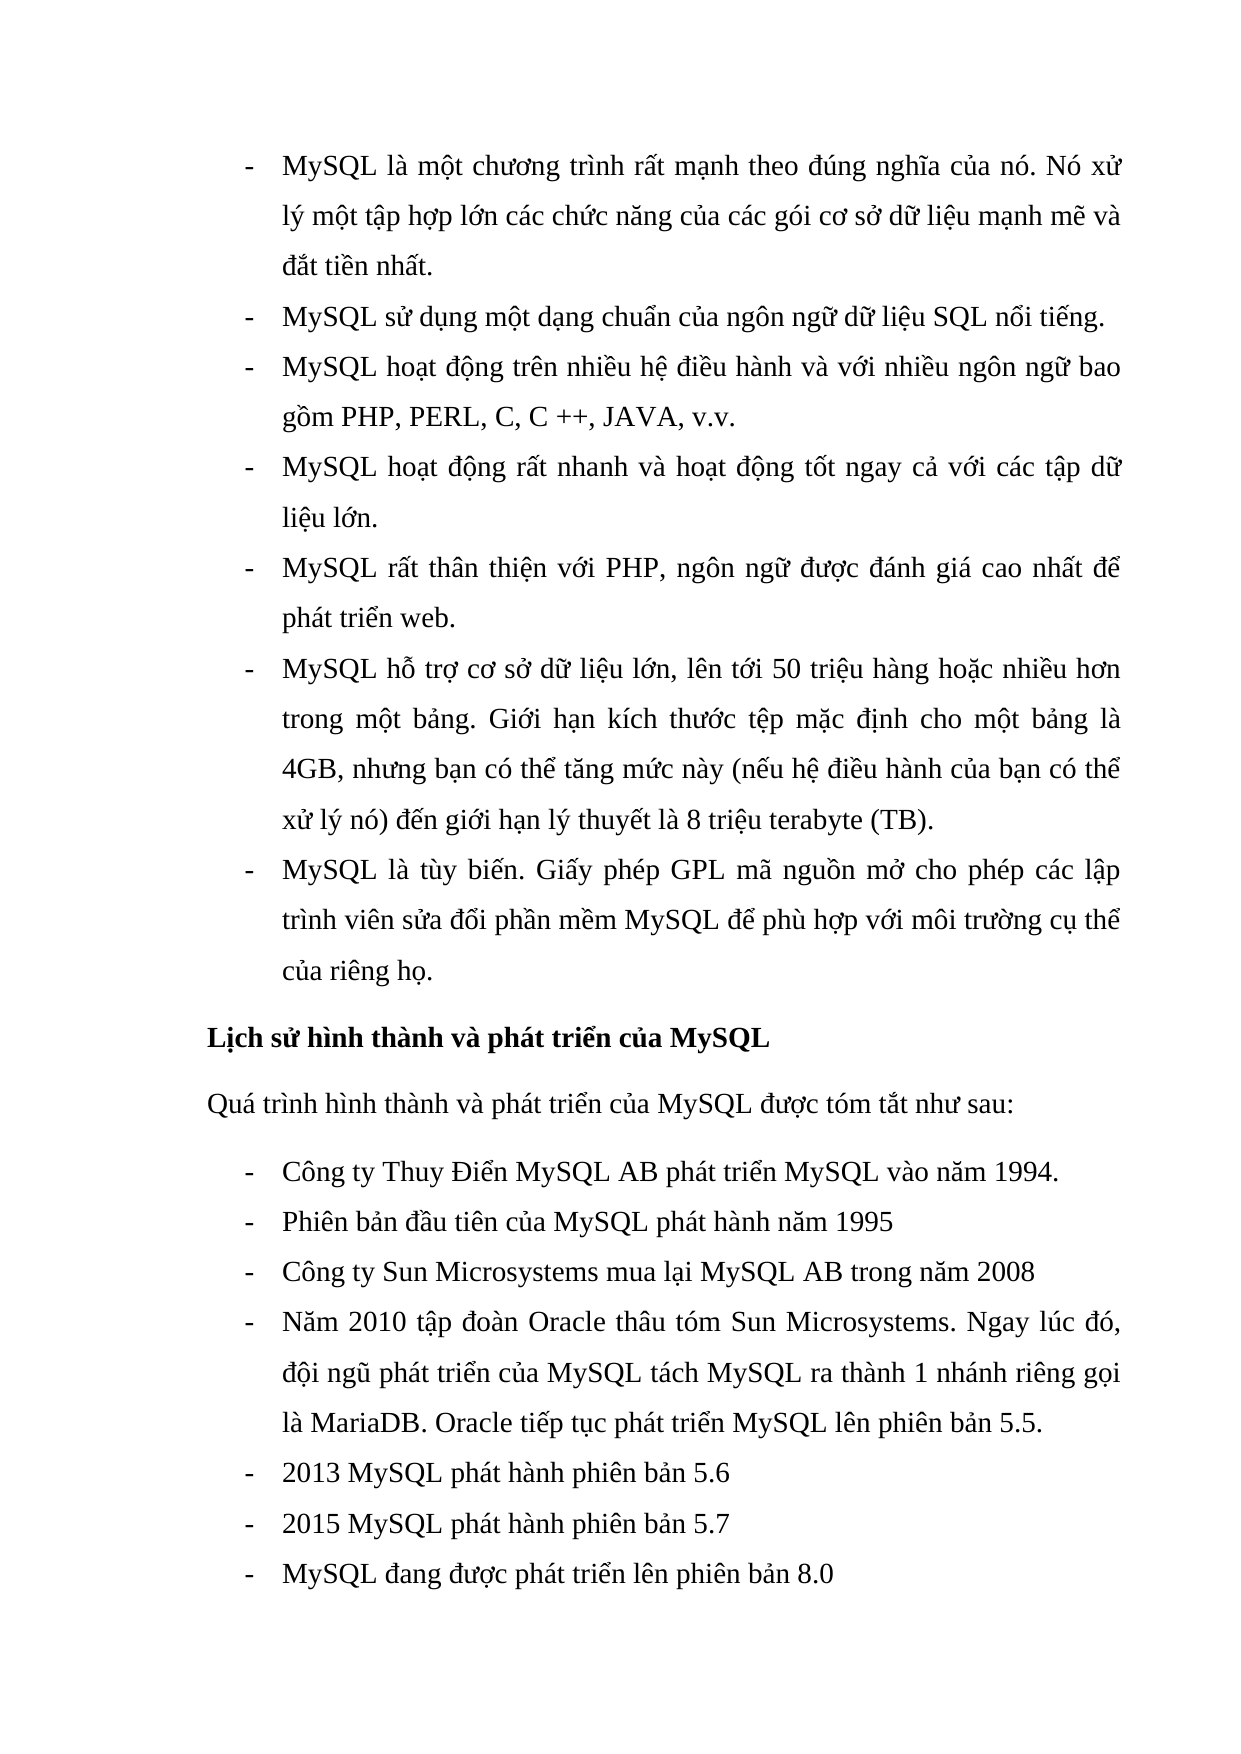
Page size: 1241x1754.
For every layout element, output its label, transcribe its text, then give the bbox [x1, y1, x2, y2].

list MySQL đang được phát triển lên phiên bản 8.0 [244, 1556, 1122, 1590]
list Năm 2010 tập đoàn Oracle thâu tóm Sun Microsystems. Ngay lúc đó, đội ngũ phát triển của MySQL tách MySQL ra thành 1 nhánh riêng gọi là MariaDB. Oracle tiếp tục phát triển MySQL lên phiên bản 5.5. [244, 1304, 1122, 1439]
list MySQL là tùy biến. Giấy phép GPL mã nguồn mở cho phép các lập trình viên sửa đổi phần mềm MySQL để phù hợp với môi trường cụ thể của riêng họ. [244, 852, 1122, 986]
list Công ty Thuy Điển MySQL AB phát triển MySQL vào năm 1994. [244, 1154, 1122, 1187]
list 2015 MySQL phát hành phiên bản 5.7 [244, 1506, 1122, 1539]
list MySQL hoạt động rất nhanh và hoạt động tốt ngay cả với các tập dữ liệu lớn. [244, 449, 1122, 533]
list 2013 MySQL phát hành phiên bản 5.6 [244, 1456, 1122, 1489]
text Quá trình hình thành và phát triển của MySQL được tóm tắt như sau: [207, 1087, 1122, 1120]
list MySQL hỗ trợ cơ sở dữ liệu lớn, lên tới 50 triệu hàng hoặc nhiều hơn trong một bảng. Giới hạn kích thước tệp mặc định cho một bảng là 4GB, nhưng bạn có thể tăng mức này (nếu hệ điều hành của bạn có thể xử lý nó) đến giới hạn lý thuyết là 8 triệu terabyte (TB). [244, 651, 1122, 835]
list MySQL sử dụng một dạng chuẩn của ngôn ngữ dữ liệu SQL nổi tiếng. [244, 299, 1122, 332]
list MySQL rất thân thiện với PHP, ngôn ngữ được đánh giá cao nhất để phát triển web. [244, 550, 1122, 634]
list MySQL hoạt động trên nhiều hệ điều hành và với nhiều ngôn ngữ bao gồm PHP, PERL, C, C ++, JAVA, v.v. [244, 349, 1122, 433]
list MySQL là một chương trình rất mạnh theo đúng nghĩa của nó. Nó xử lý một tập hợp lớn các chức năng của các gói cơ sở dữ liệu mạnh mẽ và đắt tiền nhất. [244, 148, 1122, 282]
text Lịch sử hình thành và phát triển của MySQL [207, 1020, 1122, 1053]
list Công ty Sun Microsystems mua lại MySQL AB trong năm 2008 [244, 1254, 1122, 1288]
list Phiên bản đầu tiên của MySQL phát hành năm 1995 [244, 1204, 1122, 1237]
